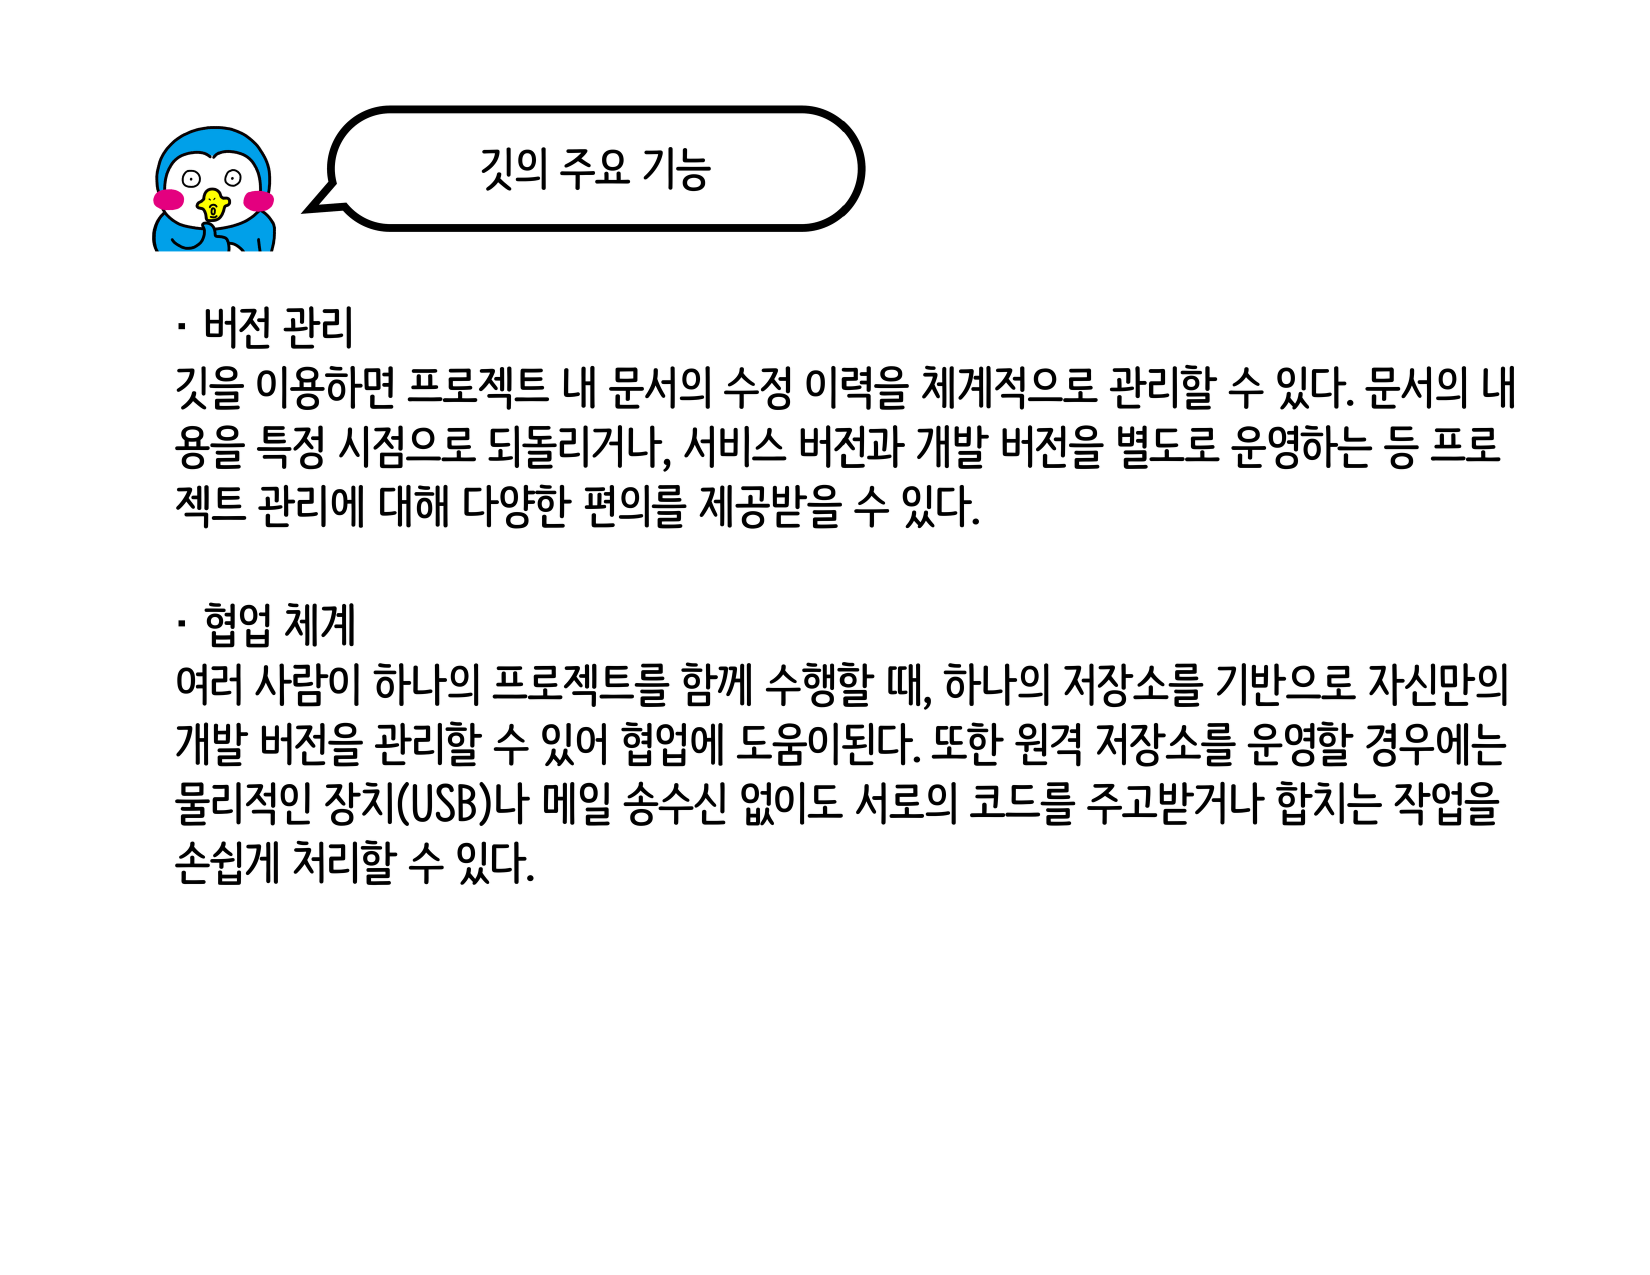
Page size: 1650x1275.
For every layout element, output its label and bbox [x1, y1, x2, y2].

picture [93, 75, 1594, 919]
